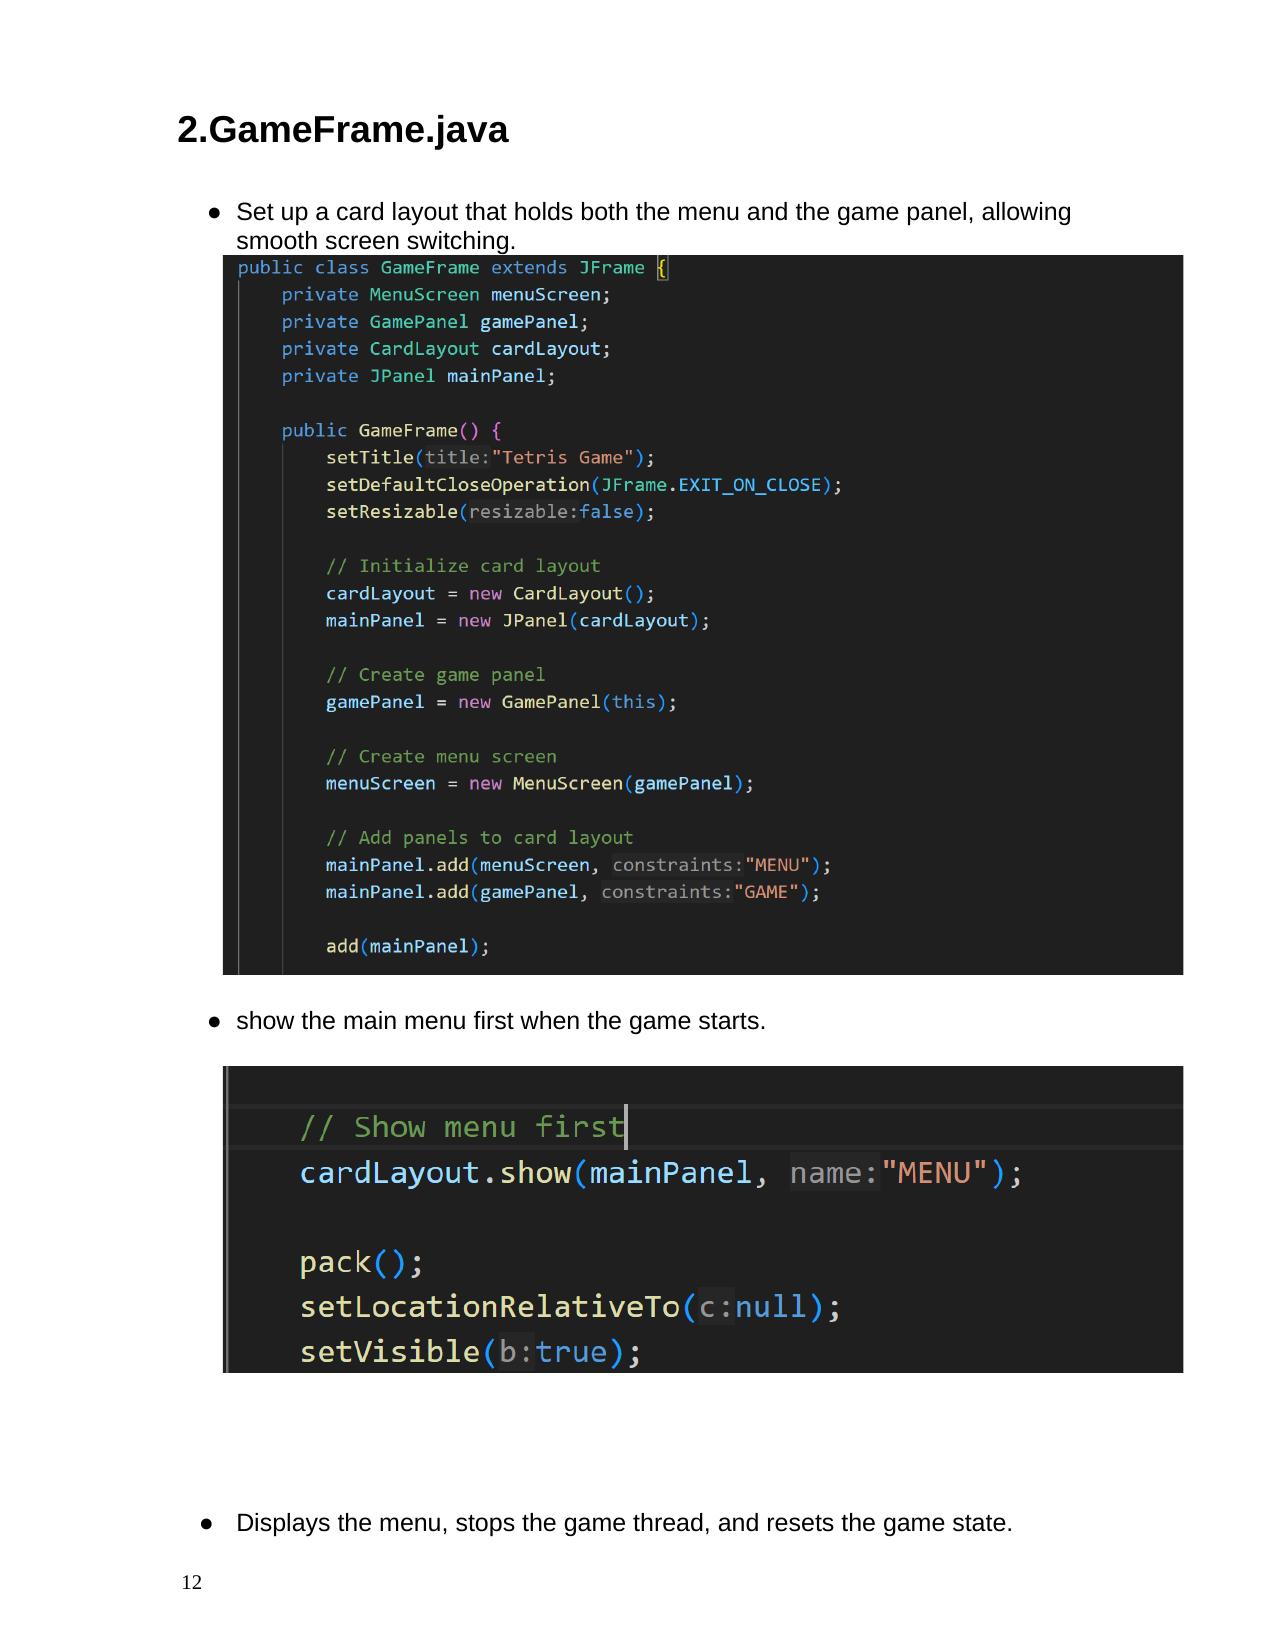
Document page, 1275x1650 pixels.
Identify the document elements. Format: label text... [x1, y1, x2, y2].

picture [222, 1066, 1184, 1373]
text 2.GameFrame.java [177, 108, 1137, 151]
picture [222, 255, 1184, 975]
list show the main menu first when the game starts. [207, 1006, 1137, 1035]
list Set up a card layout that holds both the menu and the game panel, allowing smooth screen switching. [207, 197, 1137, 254]
list Displays the menu, stops the game thread, and resets the game state. [198, 1508, 1137, 1537]
